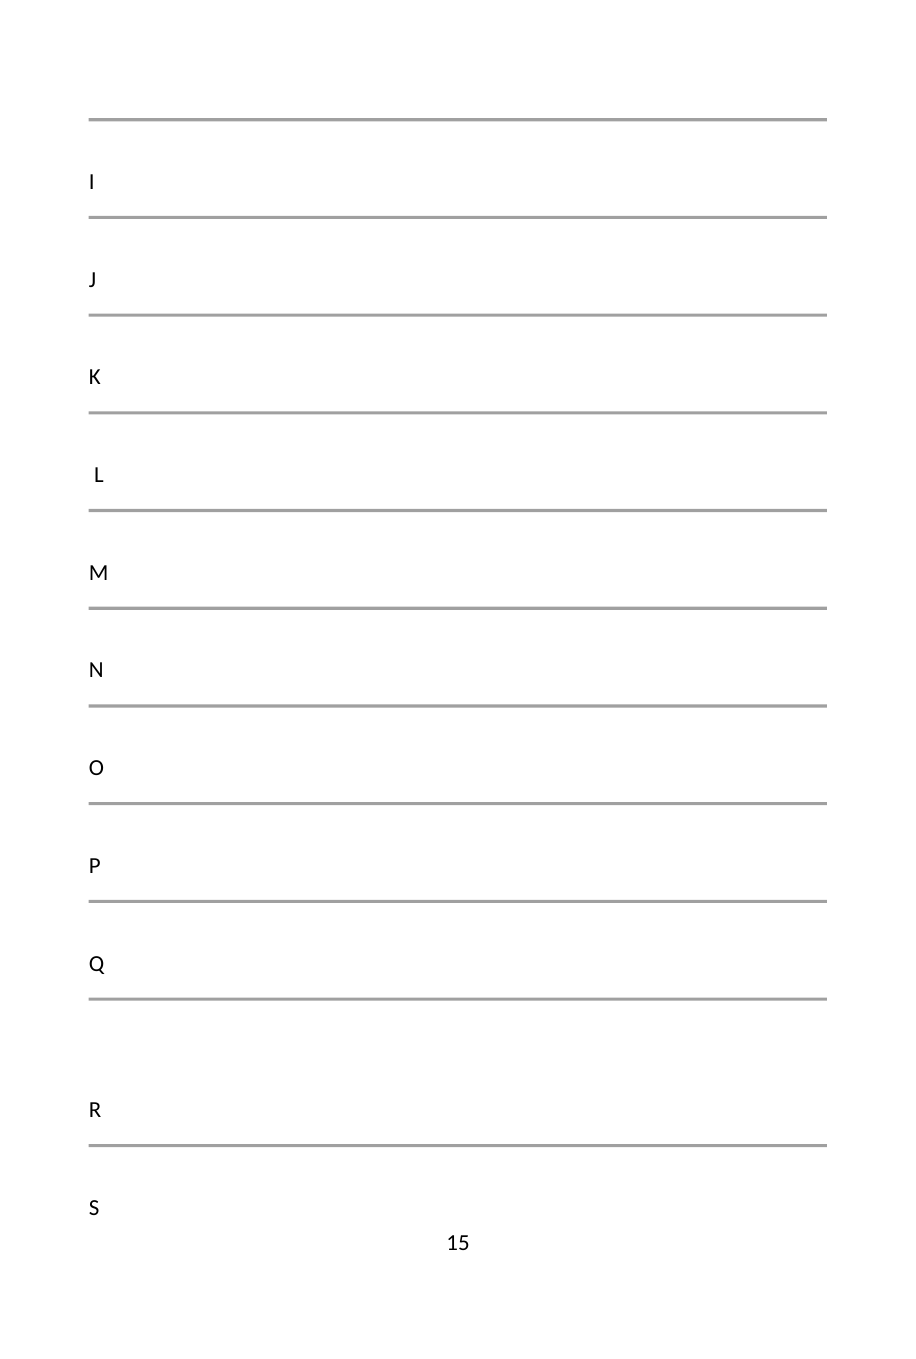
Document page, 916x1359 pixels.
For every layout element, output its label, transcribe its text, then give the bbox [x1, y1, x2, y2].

text O [89, 753, 827, 781]
text R [89, 1095, 827, 1123]
text M [89, 558, 827, 586]
text Q [89, 949, 827, 977]
text P [89, 851, 827, 879]
text K [89, 362, 827, 390]
text J [89, 265, 827, 293]
text N [89, 656, 827, 683]
text S [89, 1193, 827, 1221]
text I [89, 167, 827, 195]
text L [89, 460, 827, 488]
